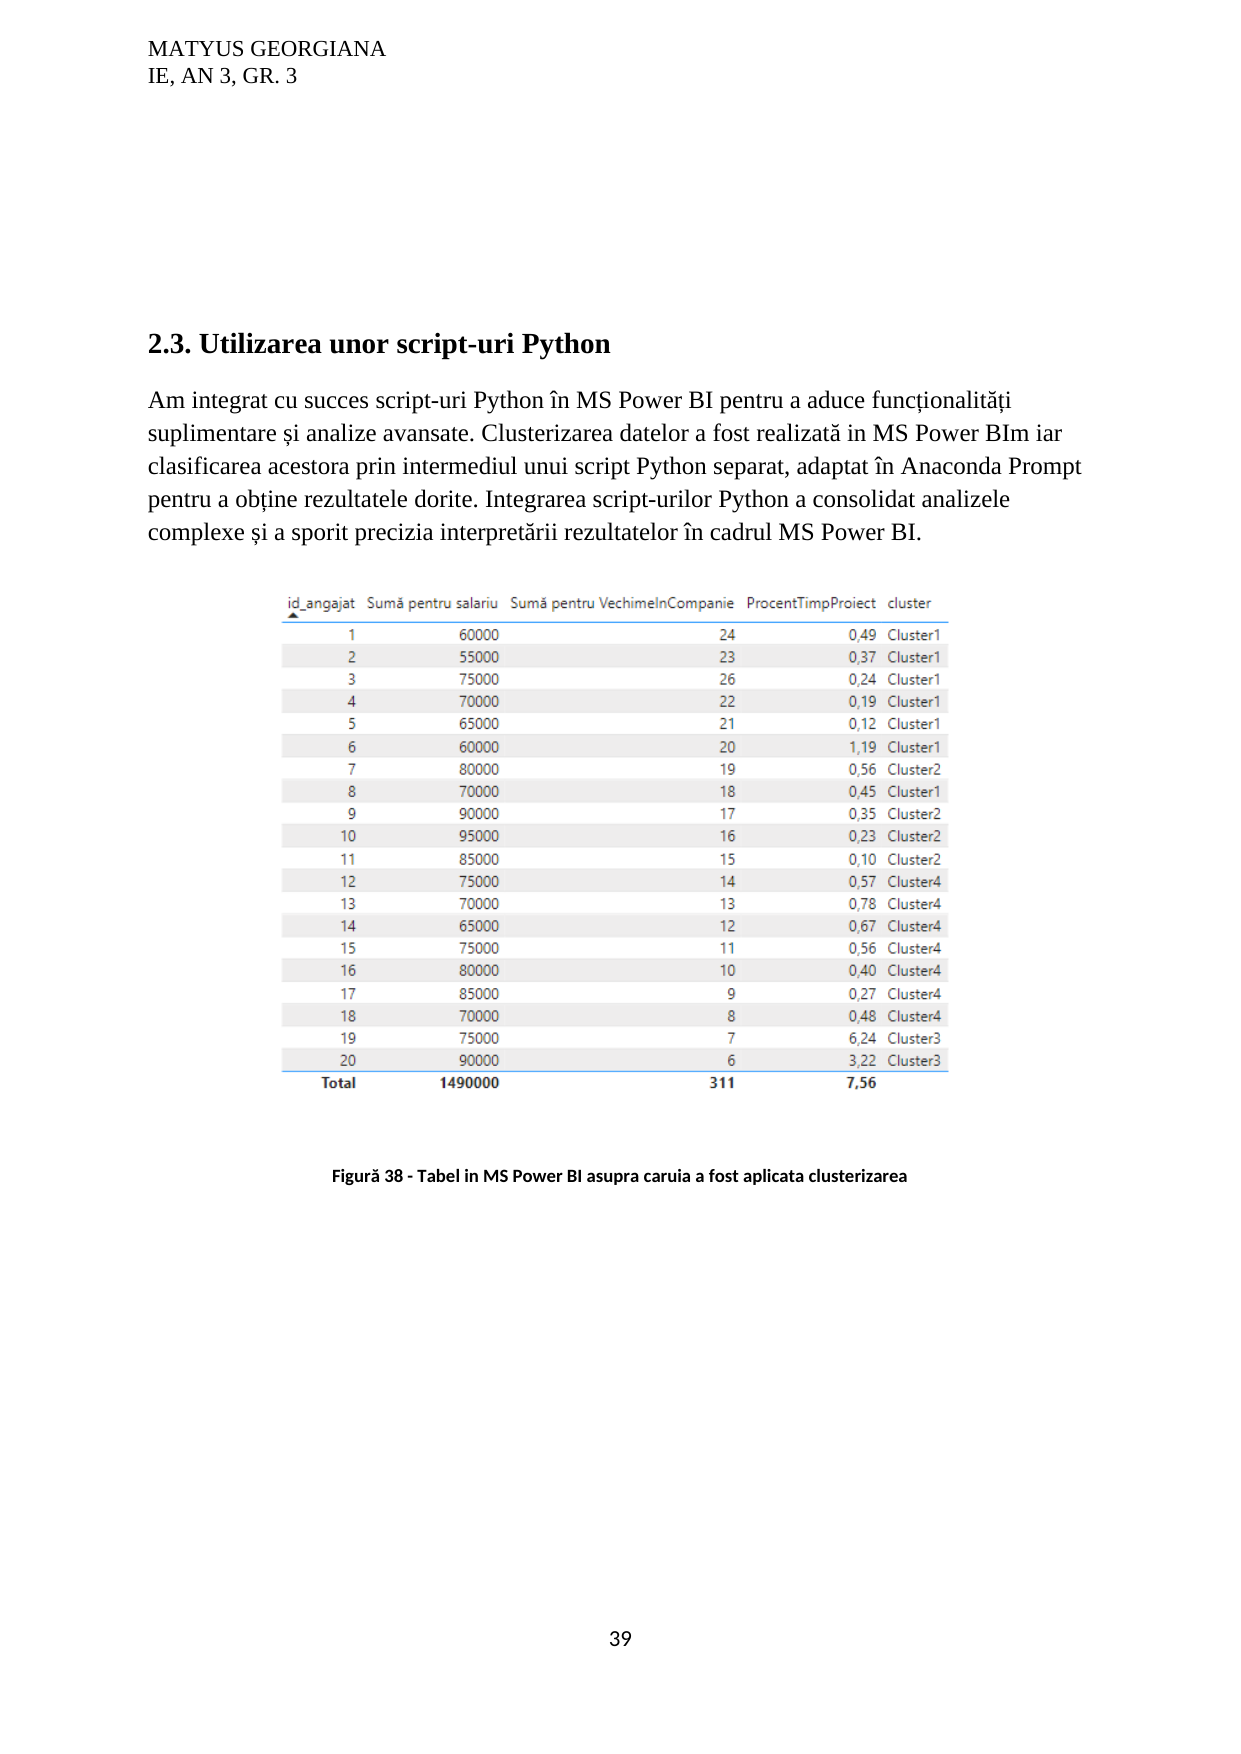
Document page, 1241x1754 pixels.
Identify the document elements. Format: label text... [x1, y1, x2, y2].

picture [252, 571, 988, 1140]
text Am integrat cu succes script-uri Python în MS Power BI pentru a aduce funcționalități suplimentare și analize avansate. Clusterizarea datelor a fost realizată in MS Power BIm iar clasificarea acestora prin intermediul unui script Python separat, adaptat în Anaconda Prompt pentru a obține rezultatele dorite. Integrarea script-urilor Python a consolidat analizele complexe și a sporit precizia interpretării rezultatelor în cadrul MS Power BI. [148, 385, 1093, 546]
text Figură 38 - Tabel in MS Power BI asupra caruia a fost aplicata clusterizarea [148, 1164, 1093, 1187]
text 2.3. Utilizarea unor script-uri Python [148, 326, 1093, 359]
